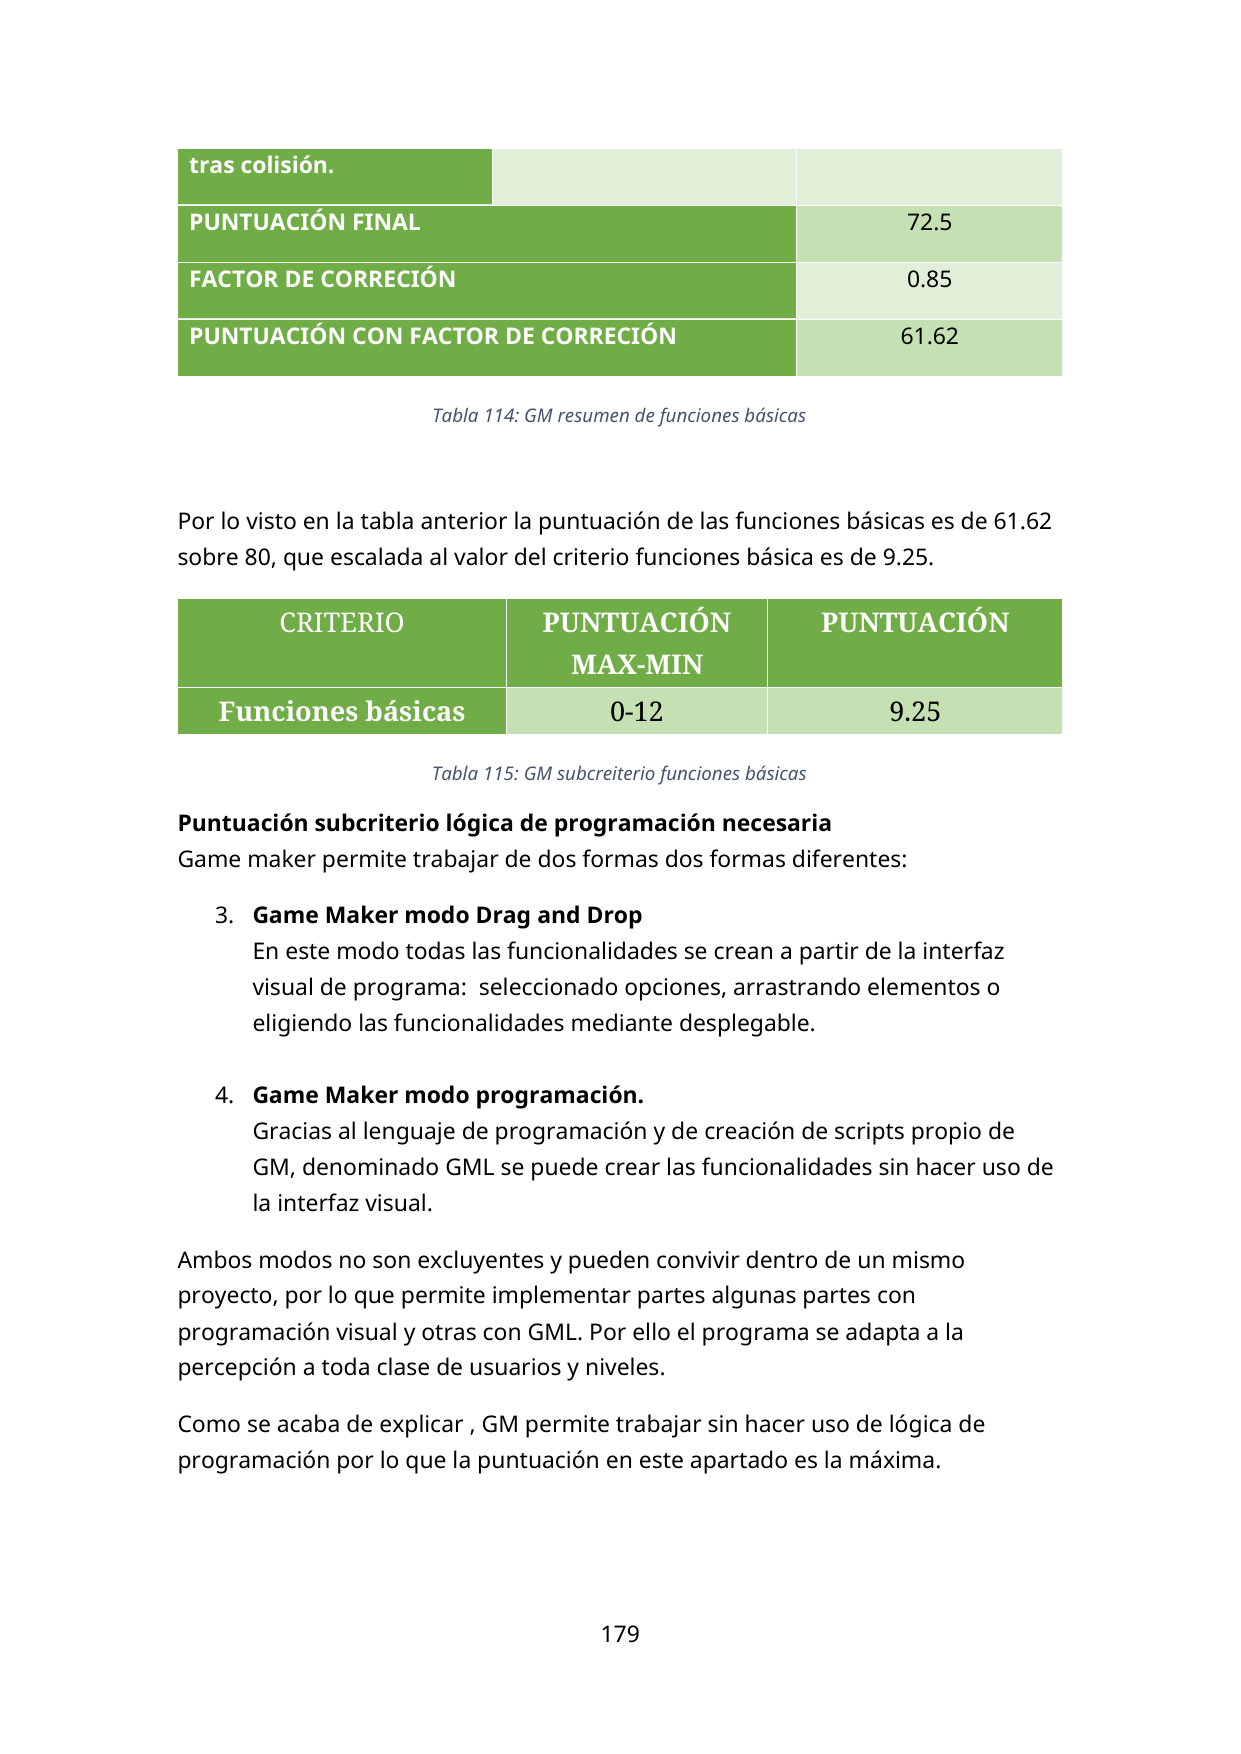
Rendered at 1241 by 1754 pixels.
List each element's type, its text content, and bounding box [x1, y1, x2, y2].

list Game Maker modo programación. Gracias al lenguaje de programación y de creación de scripts propio de GM, denominado GML se puede crear las funcionalidades sin hacer uso de la interfaz visual. [215, 1079, 1063, 1218]
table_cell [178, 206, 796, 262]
text Game maker permite trabajar de dos formas dos formas diferentes: [177, 842, 1063, 874]
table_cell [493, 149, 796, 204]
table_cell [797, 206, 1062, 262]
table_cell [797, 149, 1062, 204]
text Como se acaba de explicar , GM permite trabajar sin hacer uso de lógica de programación por lo que la puntuación en este apartado es la máxima. [177, 1408, 1063, 1475]
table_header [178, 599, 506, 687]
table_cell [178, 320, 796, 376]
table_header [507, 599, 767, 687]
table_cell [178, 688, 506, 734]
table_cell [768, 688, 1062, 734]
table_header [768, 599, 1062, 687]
subtitle Puntuación subcriterio lógica de programación necesaria [177, 807, 1063, 838]
text Ambos modos no son excluyentes y pueden convivir dentro de un mismo proyecto, por lo que permite implementar partes algunas partes con programación visual y otras con GML. Por ello el programa se adapta a la percepción a toda clase de usuarios y niveles. [177, 1243, 1063, 1383]
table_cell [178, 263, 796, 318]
text Por lo visto en la tabla anterior la puntuación de las funciones básicas es de 61.62 sobre 80, que escalada al valor del criterio funciones básica es de 9.25. [177, 505, 1063, 572]
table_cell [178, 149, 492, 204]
list Game Maker modo Drag and Drop En este modo todas las funcionalidades se crean a partir de la interfaz visual de programa: seleccionado opciones, arrastrando elementos o eligiendo las funcionalidades mediante desplegable. [215, 899, 1063, 1074]
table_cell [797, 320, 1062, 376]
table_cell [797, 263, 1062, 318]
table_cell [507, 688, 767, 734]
